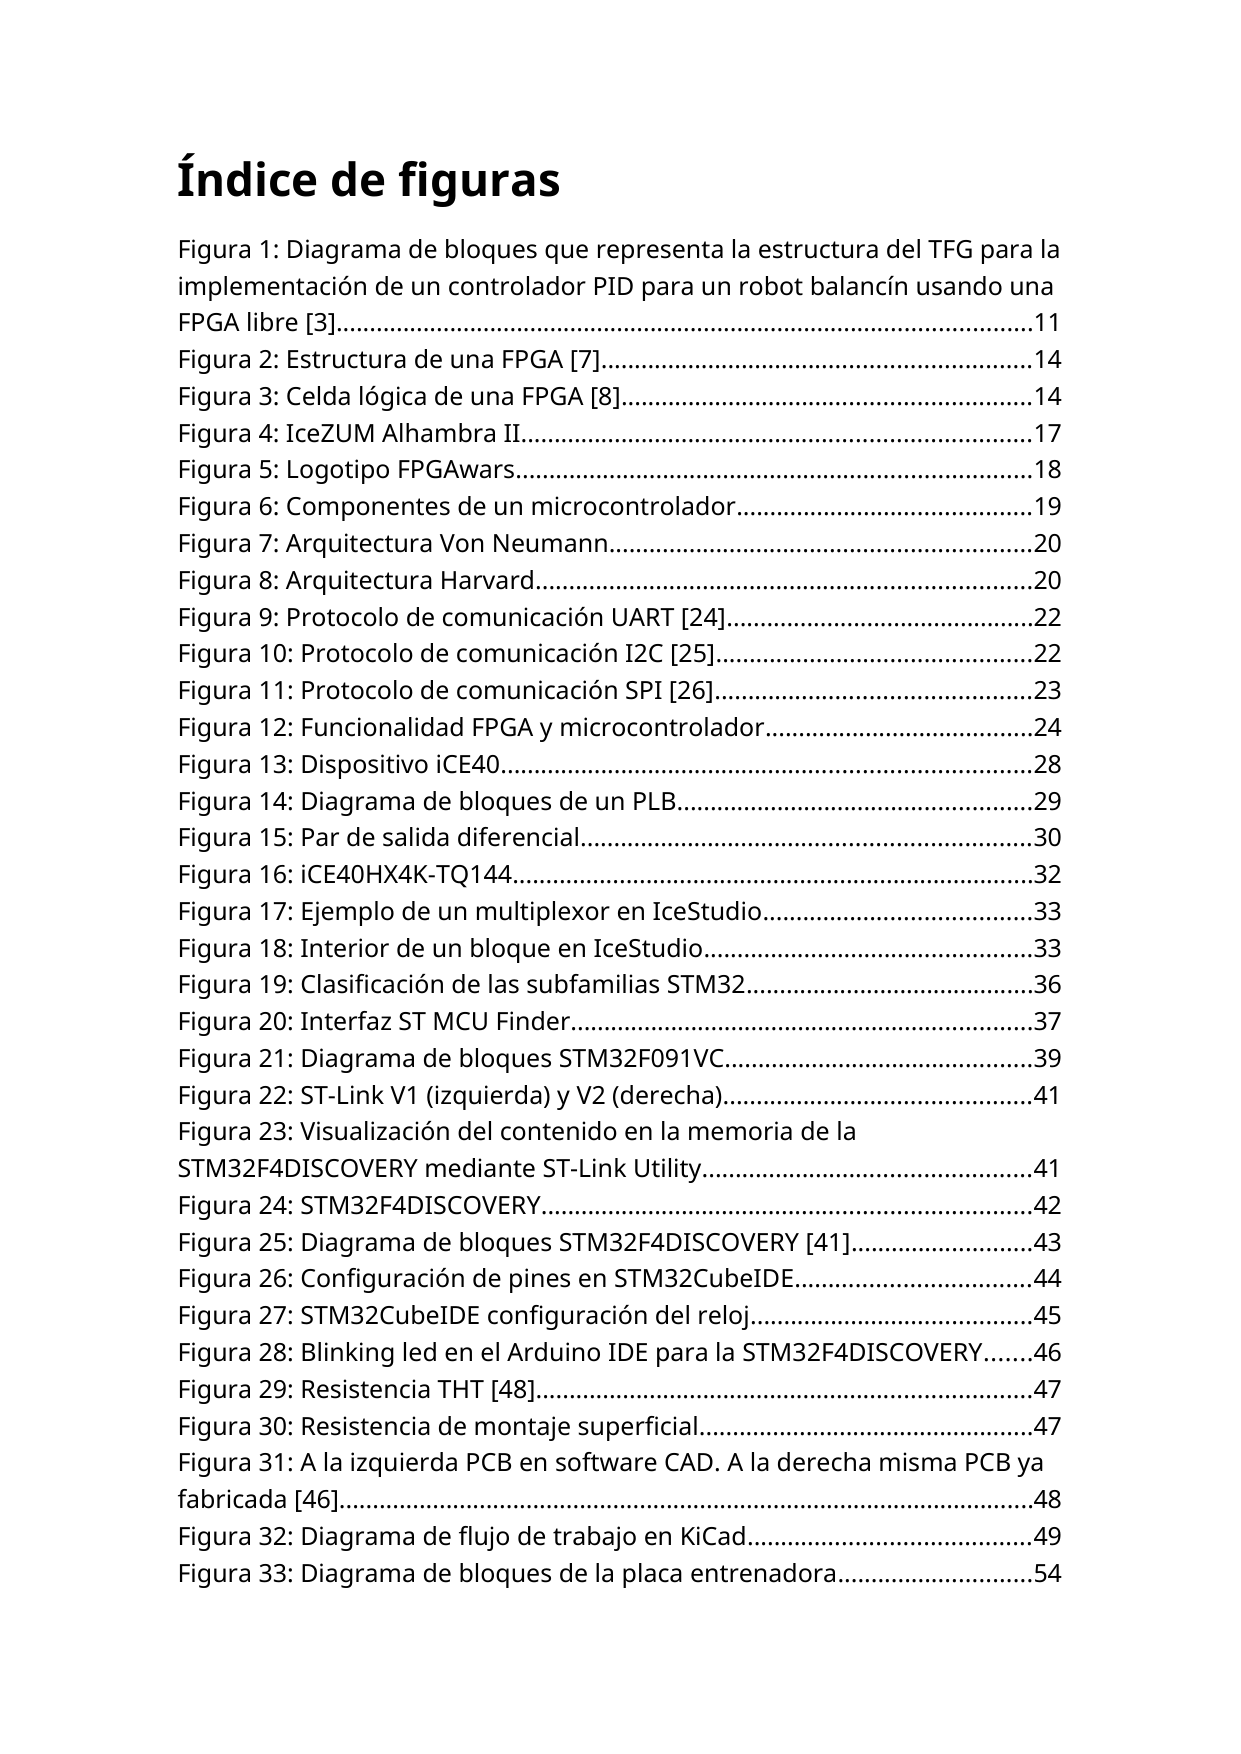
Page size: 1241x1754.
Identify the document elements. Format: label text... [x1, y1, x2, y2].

text Figura 29: Resistencia THT [48] 47 [177, 1371, 1063, 1406]
text Figura 4: IceZUM Alhambra II 17 [177, 415, 1063, 449]
text Figura 22: ST-Link V1 (izquierda) y V2 (derecha) 41 [177, 1077, 1063, 1111]
text Figura 21: Diagrama de bloques STM32F091VC 39 [177, 1041, 1063, 1074]
text Figura 3: Celda lógica de una FPGA [8] 14 [177, 379, 1063, 413]
text Figura 28: Blinking led en el Arduino IDE para la STM32F4DISCOVERY 46 [177, 1335, 1063, 1369]
text Figura 19: Clasificación de las subfamilias STM32 36 [177, 967, 1063, 1001]
text Figura 11: Protocolo de comunicación SPI [26] 23 [177, 673, 1063, 707]
text Figura 5: Logotipo FPGAwars 18 [177, 452, 1063, 486]
text Figura 10: Protocolo de comunicación I2C [25] 22 [177, 636, 1063, 670]
text Figura 31: A la izquierda PCB en software CAD. A la derecha misma PCB ya fabricada [46] 48 [177, 1445, 1063, 1516]
text Figura 14: Diagrama de bloques de un PLB 29 [177, 783, 1063, 817]
text Figura 12: Funcionalidad FPGA y microcontrolador 24 [177, 709, 1063, 744]
text Figura 6: Componentes de un microcontrolador 19 [177, 489, 1063, 523]
text Figura 18: Interior de un bloque en IceStudio 33 [177, 930, 1063, 964]
text Figura 27: STM32CubeIDE configuración del reloj 45 [177, 1298, 1063, 1332]
text Figura 16: iCE40HX4K-TQ144 32 [177, 857, 1063, 891]
text Figura 20: Interfaz ST MCU Finder 37 [177, 1004, 1063, 1038]
text Figura 30: Resistencia de montaje superficial 47 [177, 1408, 1063, 1442]
text Figura 8: Arquitectura Harvard 20 [177, 562, 1063, 597]
text Figura 15: Par de salida diferencial 30 [177, 820, 1063, 854]
text Figura 25: Diagrama de bloques STM32F4DISCOVERY [41] 43 [177, 1224, 1063, 1258]
text Figura 13: Dispositivo iCE40 28 [177, 746, 1063, 780]
text Figura 23: Visualización del contenido en la memoria de la STM32F4DISCOVERY mediante ST-Link Utility 41 [177, 1114, 1063, 1185]
text Figura 1: Diagrama de bloques que representa la estructura del TFG para la implementación de un controlador PID para un robot balancín usando una FPGA libre [3] 11 [177, 232, 1063, 339]
text Figura 32: Diagrama de flujo de trabajo en KiCad 49 [177, 1518, 1063, 1553]
text Figura 7: Arquitectura Von Neumann 20 [177, 526, 1063, 560]
text Figura 9: Protocolo de comunicación UART [24] 22 [177, 599, 1063, 633]
text Figura 2: Estructura de una FPGA [7] 14 [177, 342, 1063, 376]
text Figura 26: Configuración de pines en STM32CubeIDE 44 [177, 1261, 1063, 1295]
text Figura 33: Diagrama de bloques de la placa entrenadora 54 [177, 1555, 1063, 1589]
text Figura 17: Ejemplo de un multiplexor en IceStudio 33 [177, 893, 1063, 927]
text Figura 24: STM32F4DISCOVERY 42 [177, 1188, 1063, 1222]
text Índice de figuras [177, 148, 1063, 210]
